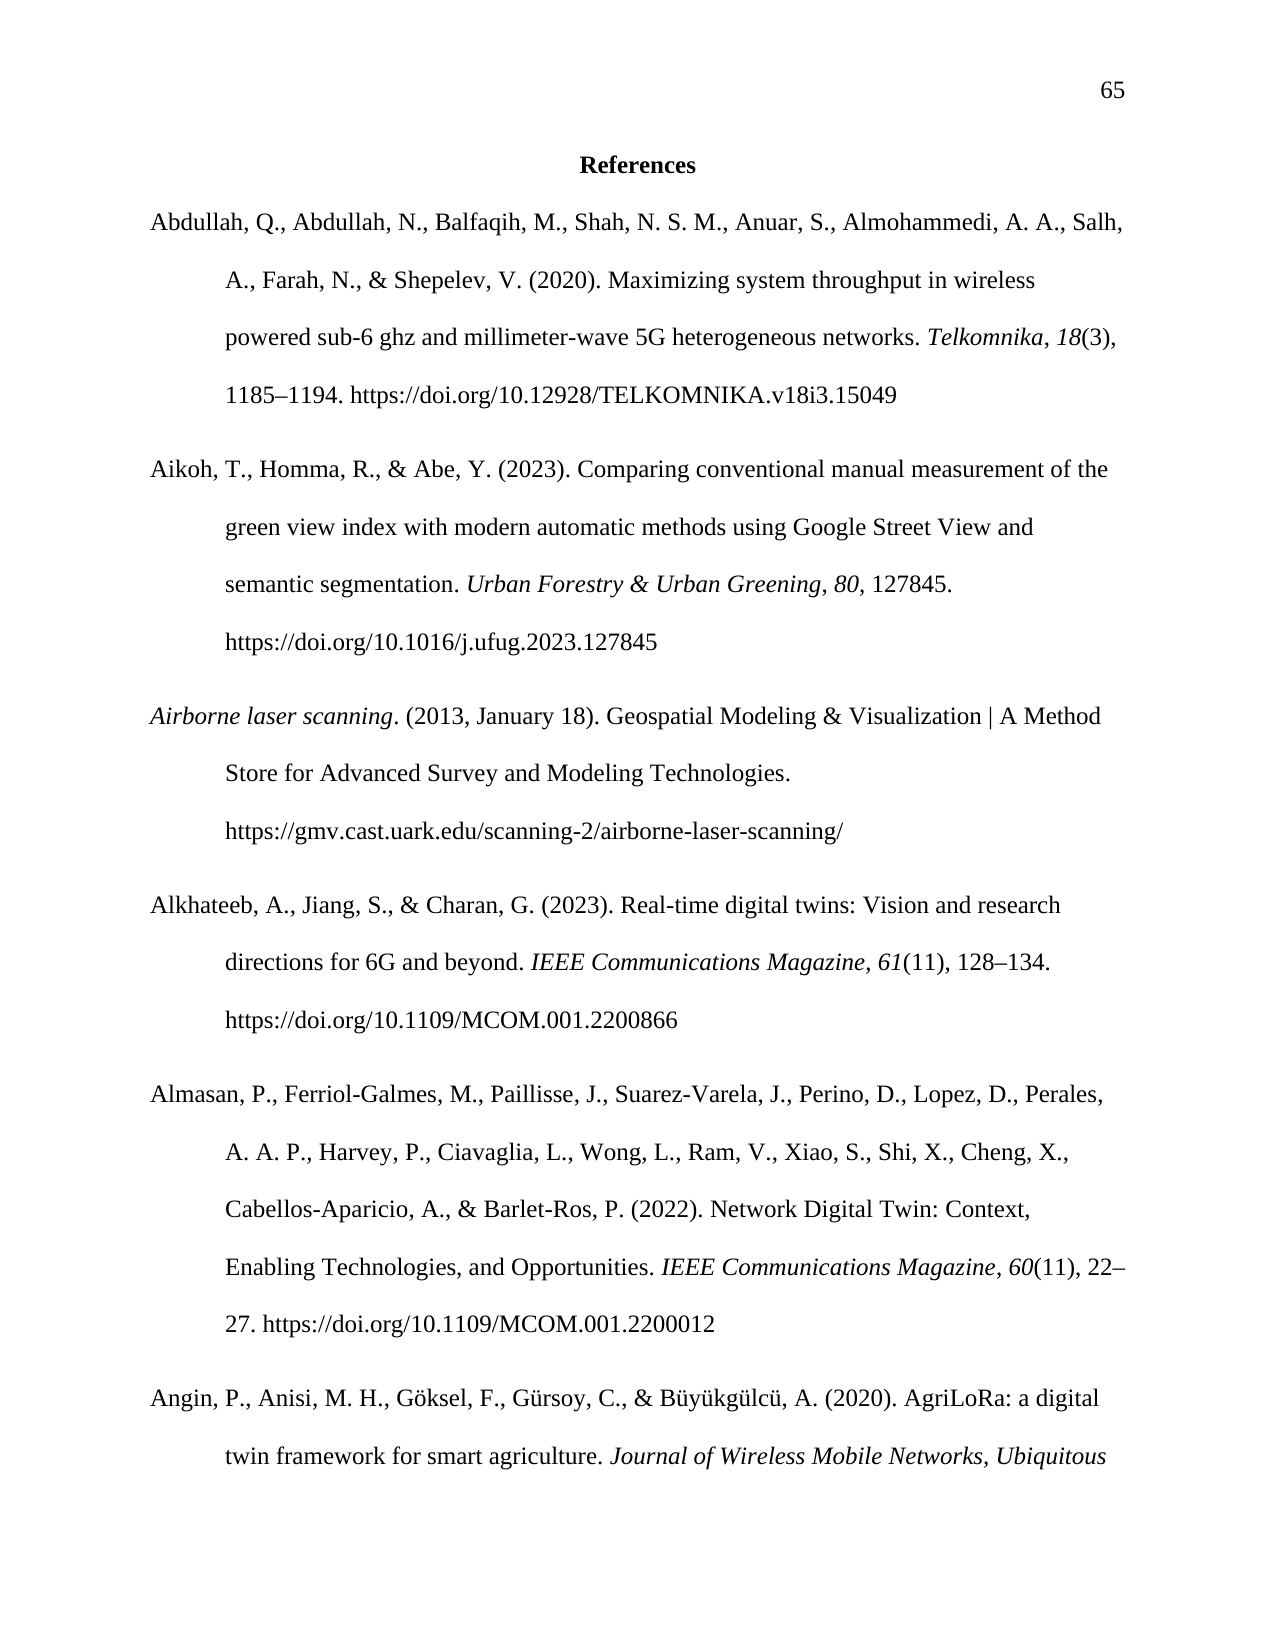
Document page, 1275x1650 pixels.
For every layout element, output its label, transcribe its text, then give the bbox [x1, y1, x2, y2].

subtitle References [150, 150, 1125, 179]
text Abdullah, Q., Abdullah, N., Balfaqih, M., Shah, N. S. M., Anuar, S., Almohammedi, A. A., Salh, A., Farah, N., & Shepelev, V. (2020). Maximizing system throughput in wireless powered sub-6 ghz and millimeter-wave 5G heterogeneous networks. Telkomnika, 18(3), 1185–1194. https://doi.org/10.12928/TELKOMNIKA.v18i3.15049 [85, 207, 1125, 409]
text Airborne laser scanning. (2013, January 18). Geospatial Modeling & Visualization | A Method Store for Advanced Survey and Modeling Technologies. https://gmv.cast.uark.edu/scanning-2/airborne-laser-scanning/ [85, 701, 1125, 844]
text Almasan, P., Ferriol-Galmes, M., Paillisse, J., Suarez-Varela, J., Perino, D., Lopez, D., Perales, A. A. P., Harvey, P., Ciavaglia, L., Wong, L., Ram, V., Xiao, S., Shi, X., Cheng, X., Cabellos-Aparicio, A., & Barlet-Ros, P. (2022). Network Digital Twin: Context, Enabling Technologies, and Opportunities. IEEE Communications Magazine, 60(11), 22–27. https://doi.org/10.1109/MCOM.001.2200012 [85, 1079, 1125, 1338]
text Alkhateeb, A., Jiang, S., & Charan, G. (2023). Real-time digital twins: Vision and research directions for 6G and beyond. IEEE Communications Magazine, 61(11), 128–134. https://doi.org/10.1109/MCOM.001.2200866 [85, 890, 1125, 1034]
text Aikoh, T., Homma, R., & Abe, Y. (2023). Comparing conventional manual measurement of the green view index with modern automatic methods using Google Street View and semantic segmentation. Urban Forestry & Urban Greening, 80, 127845. https://doi.org/10.1016/j.ufug.2023.127845 [85, 454, 1125, 655]
